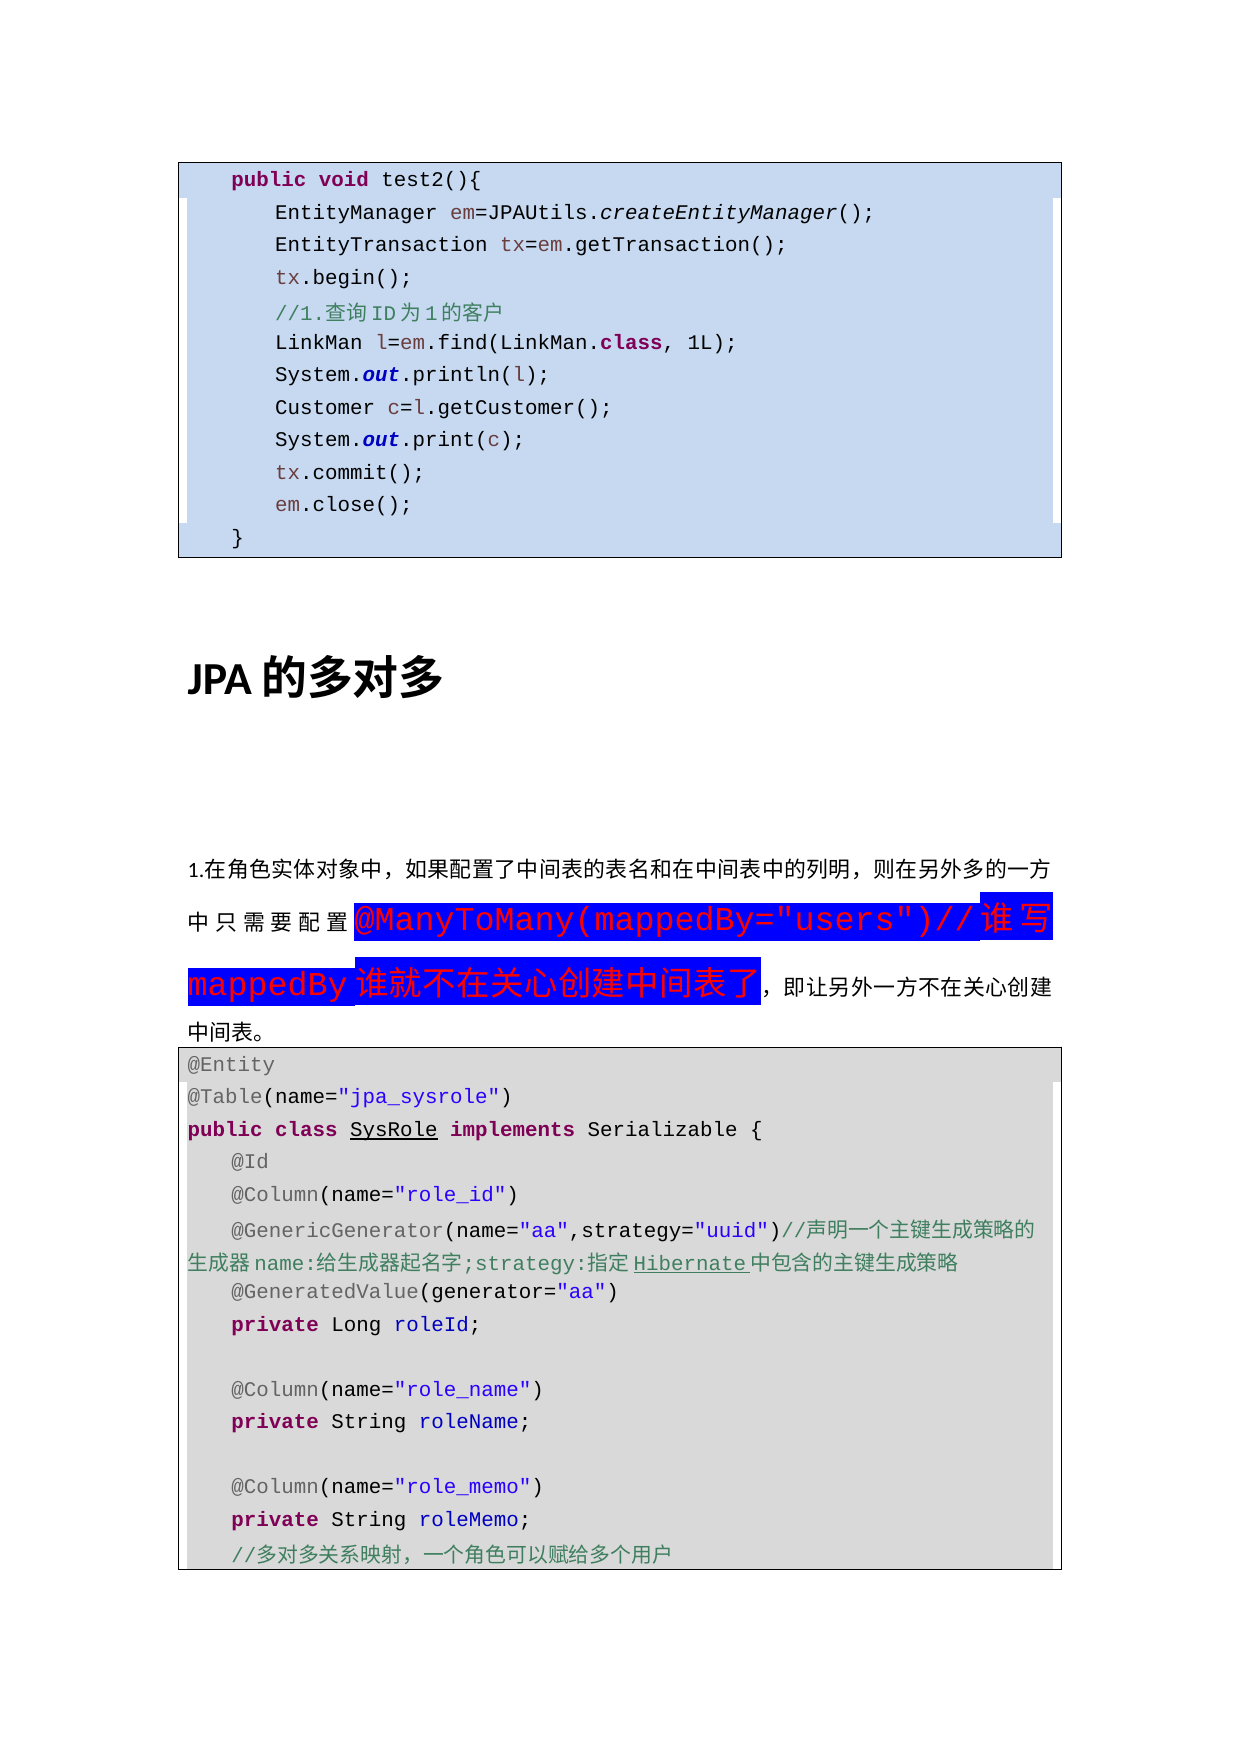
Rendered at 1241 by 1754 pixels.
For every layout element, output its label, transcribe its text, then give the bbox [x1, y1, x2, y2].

text @GeneratedValue(generator="aa") [187, 1277, 1053, 1310]
text EntityManager em=JPAUtils.createEntityManager(); [187, 198, 1053, 230]
text public class SysRole implements Serializable { [187, 1115, 1053, 1147]
text EntityTransaction tx=em.getTransaction(); [187, 230, 1053, 263]
text em.close(); [187, 490, 1053, 519]
text @Id [187, 1147, 1053, 1180]
text //1.查询ID为1的客户 [187, 295, 1053, 328]
text @Column(name="role_id") [187, 1180, 1053, 1212]
text @Column(name="role_memo") [187, 1472, 1053, 1505]
text private String roleName; [187, 1407, 1053, 1440]
text @Column(name="role_name") [187, 1375, 1053, 1407]
text private String roleMemo; [187, 1505, 1053, 1537]
text public void test2(){ [179, 163, 1061, 198]
text private Long roleId; [187, 1310, 1053, 1342]
text 1.在角色实体对象中，如果配置了中间表的表名和在中间表中的列明，则在另外多的一方中只需要配置@ManyToMany(mappedBy="users")//谁写mappedBy谁就不在关心创建中间表了，即让另外一方不在关心创建中间表。 [187, 852, 1053, 1047]
text //多对多关系映射，一个角色可以赋给多个用户 [187, 1537, 1053, 1569]
text @Table(name="jpa_sysrole") [187, 1082, 1053, 1115]
text Customer c=l.getCustomer(); [187, 393, 1053, 425]
text LinkMan l=em.find(LinkMan.class, 1L); [187, 328, 1053, 360]
text } [179, 519, 1061, 557]
text @Entity [179, 1048, 1061, 1082]
text tx.commit(); [187, 458, 1053, 490]
text @GenericGenerator(name="aa",strategy="uuid")//声明一个主键生成策略的生成器name:给生成器起名字;strategy:指定Hibernate中包含的主键生成策略 [187, 1212, 1053, 1277]
text tx.begin(); [187, 263, 1053, 295]
text System.out.print(c); [187, 425, 1053, 458]
text System.out.println(l); [187, 360, 1053, 393]
subtitle JPA的多对多 [187, 626, 1053, 724]
